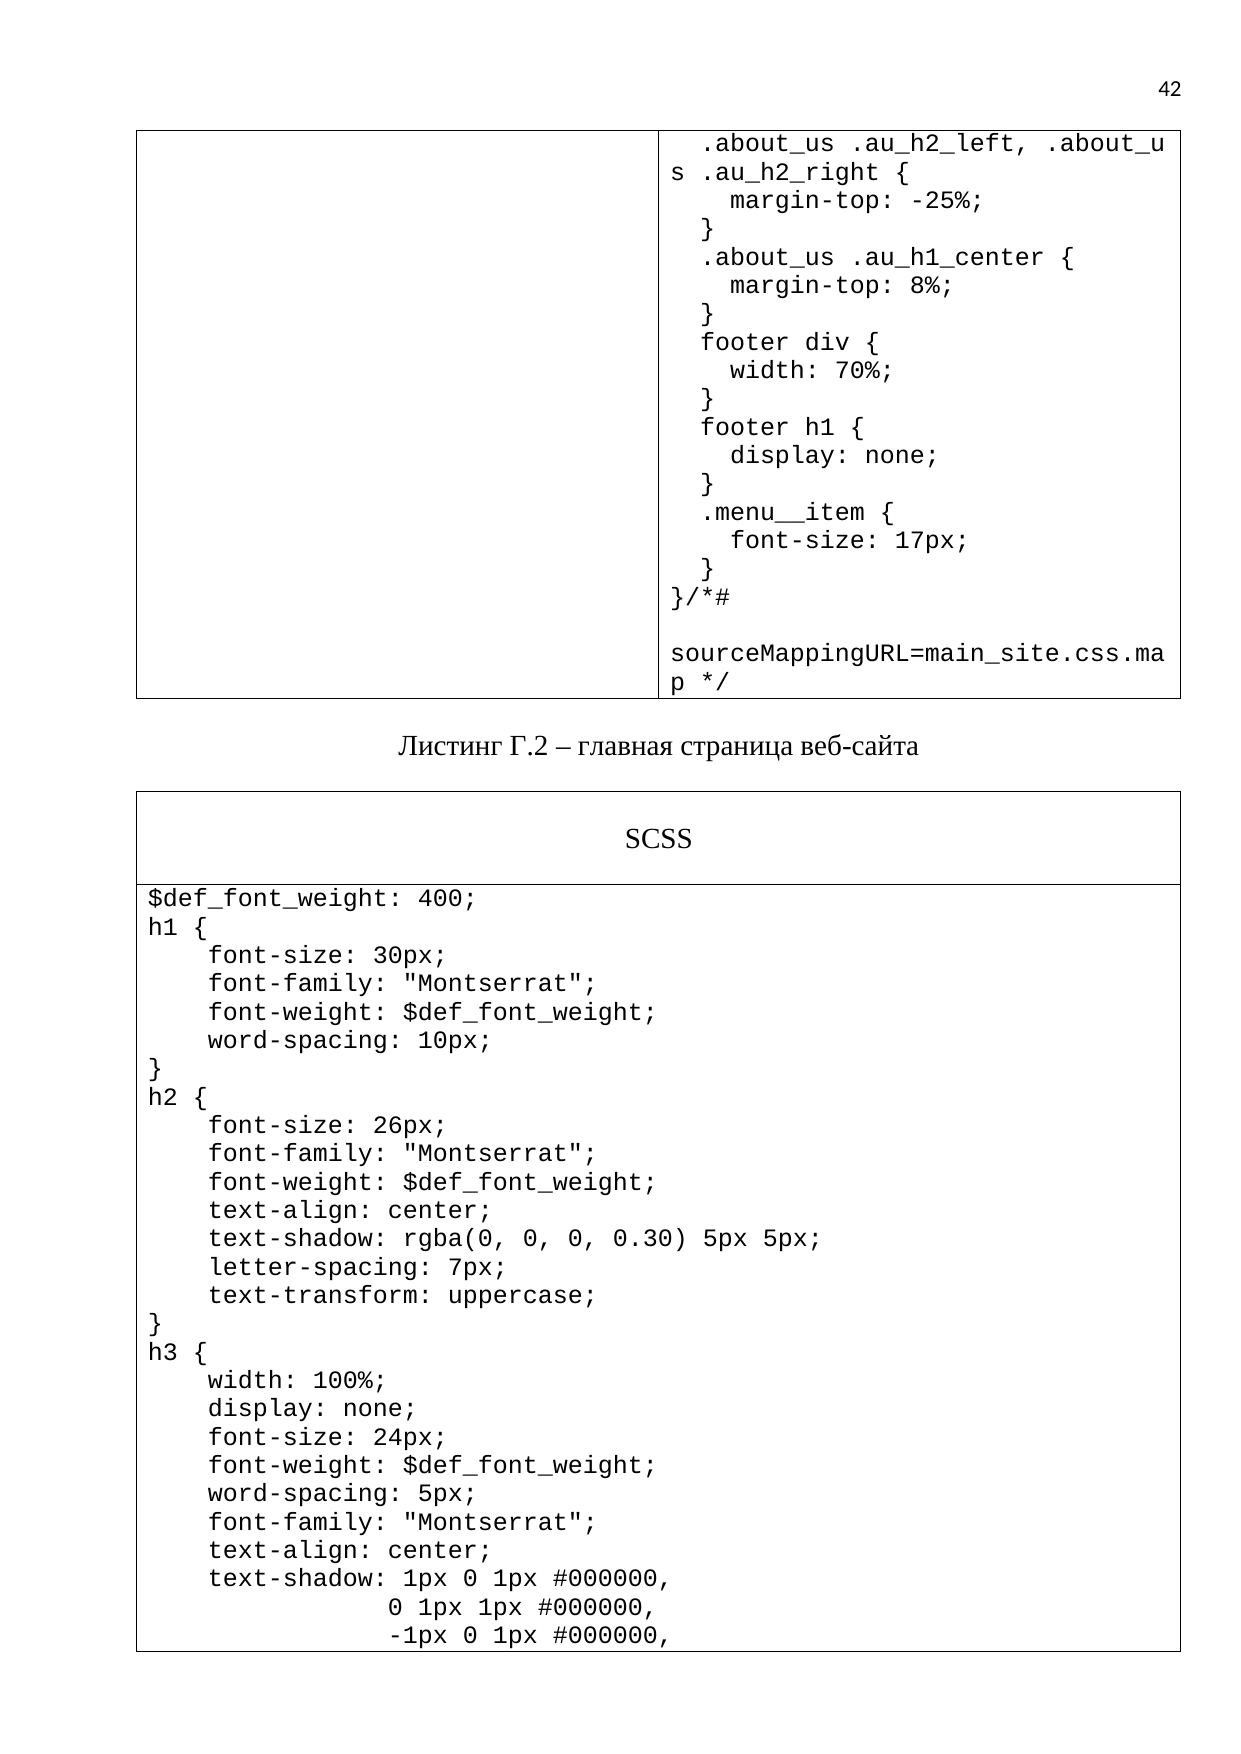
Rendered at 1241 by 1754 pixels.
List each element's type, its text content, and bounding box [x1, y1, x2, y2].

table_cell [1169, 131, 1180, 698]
text Листинг Г.2 – главная страница веб-сайта [136, 728, 1181, 761]
table_header SCSS [137, 792, 1180, 883]
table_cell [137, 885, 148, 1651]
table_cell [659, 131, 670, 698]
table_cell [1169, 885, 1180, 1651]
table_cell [137, 131, 658, 698]
